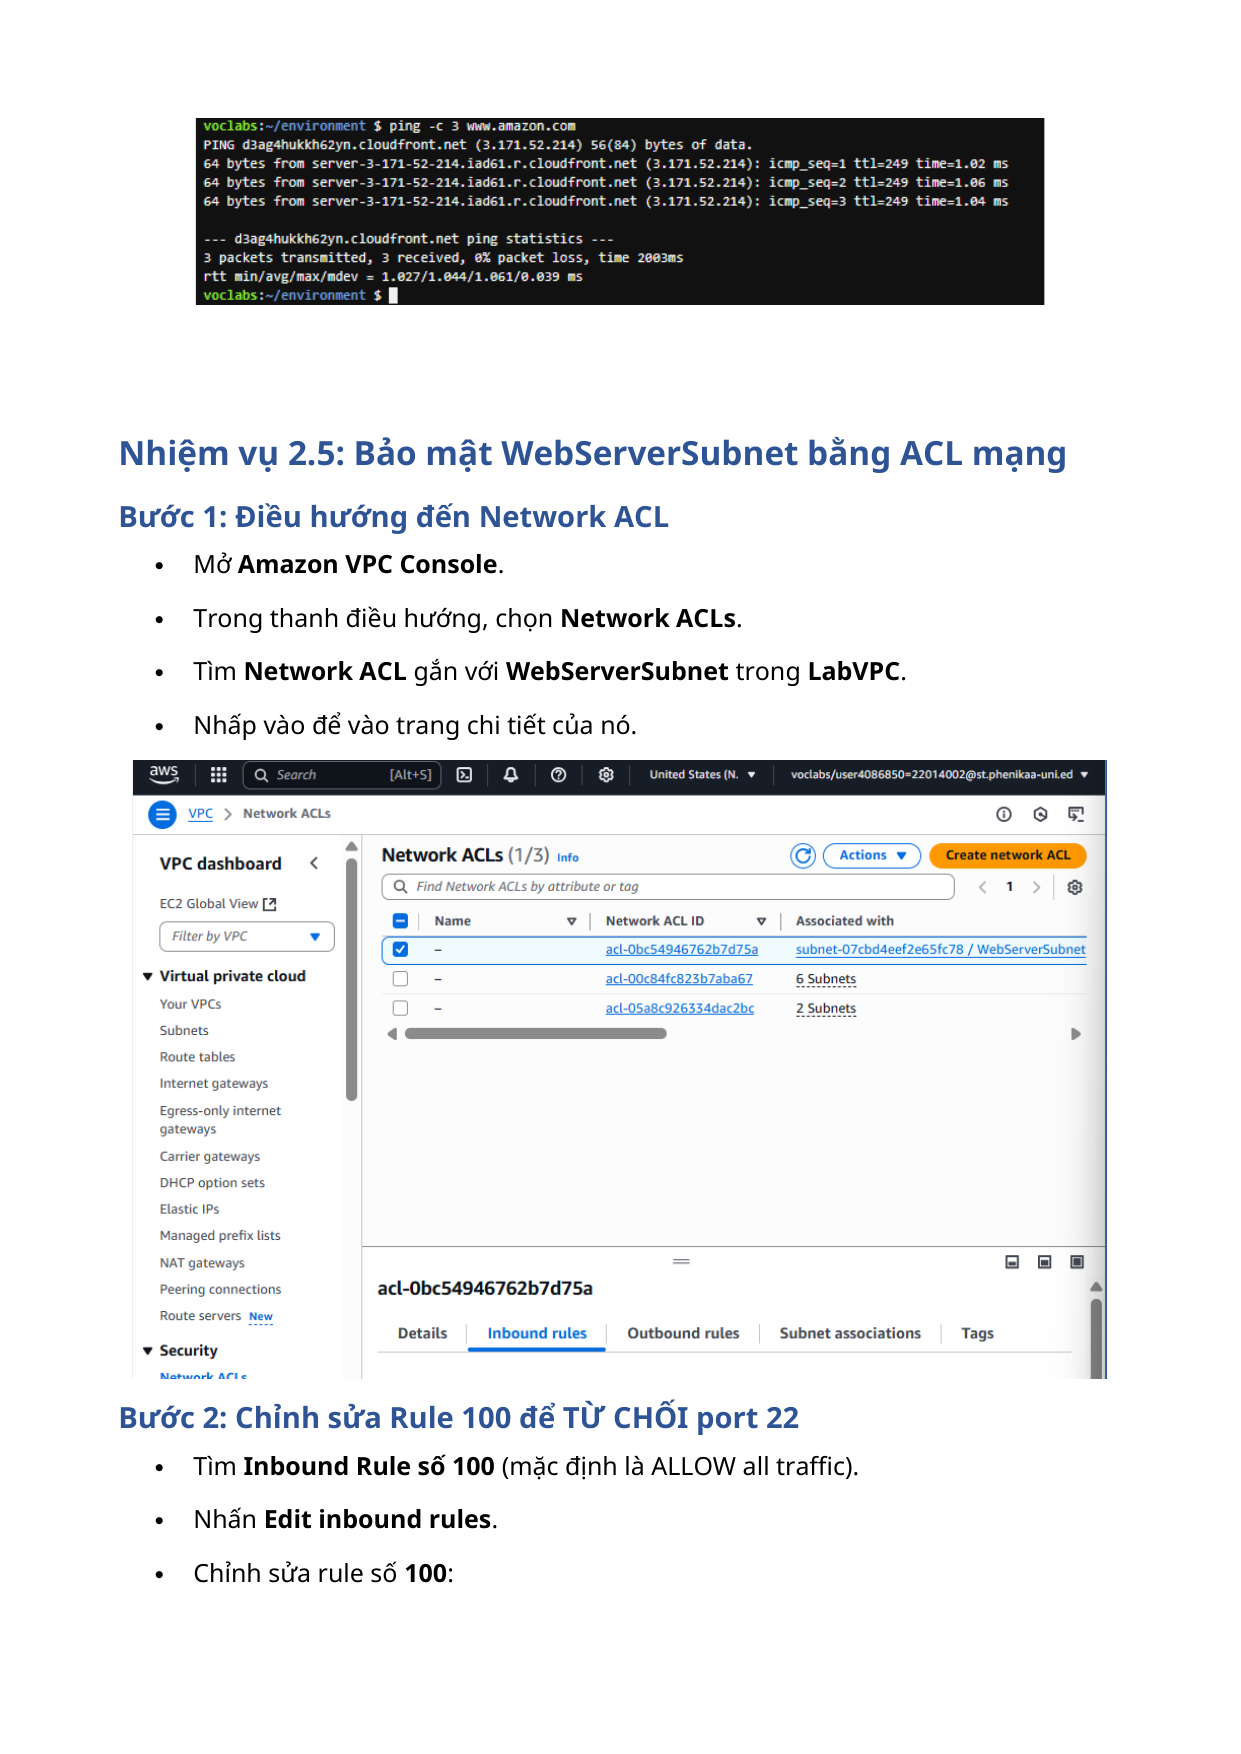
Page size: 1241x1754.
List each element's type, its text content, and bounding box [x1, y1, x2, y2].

list Chỉnh sửa rule số 100: [156, 1556, 1122, 1589]
picture [132, 760, 1108, 1379]
subtitle Bước 2: Chỉnh sửa Rule 100 để TỪ CHỐI port 22 [118, 1397, 1122, 1437]
list Trong thanh điều hướng, chọn Network ACLs. [156, 600, 1122, 634]
subtitle Nhiệm vụ 2.5: Bảo mật WebServerSubnet bằng ACL mạng [118, 430, 1122, 476]
list Nhấn Edit inbound rules. [156, 1502, 1122, 1536]
picture [195, 118, 1045, 305]
list Tìm Network ACL gắn với WebServerSubnet trong LabVPC. [156, 654, 1122, 688]
list Mở Amazon VPC Console. [156, 547, 1122, 581]
list Tìm Inbound Rule số 100 (mặc định là ALLOW all traffic). [156, 1449, 1122, 1483]
list Nhấp vào để vào trang chi tiết của nó. [156, 707, 1122, 741]
subtitle Bước 1: Điều hướng đến Network ACL [118, 496, 1122, 536]
